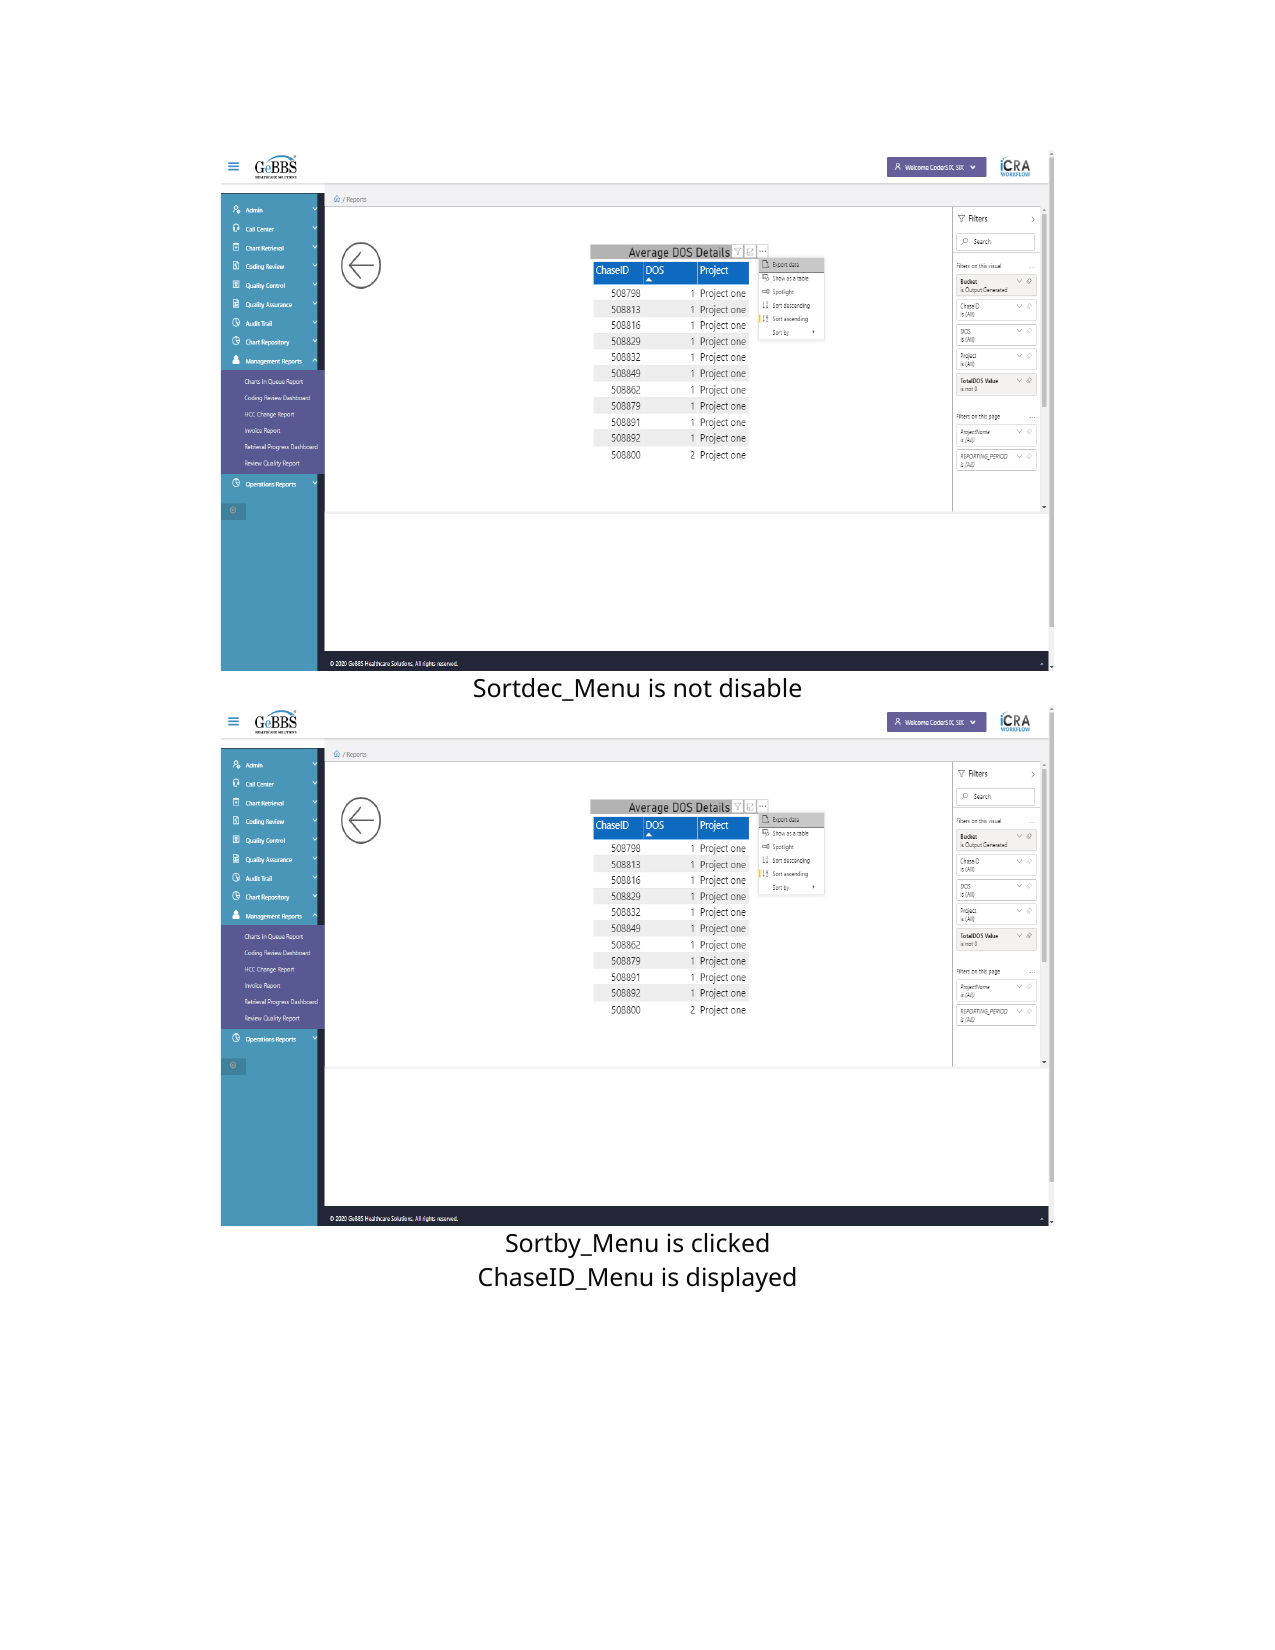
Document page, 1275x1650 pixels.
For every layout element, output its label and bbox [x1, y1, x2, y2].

text [150, 150, 1125, 1294]
picture [220, 150, 1055, 671]
picture [220, 705, 1055, 1226]
